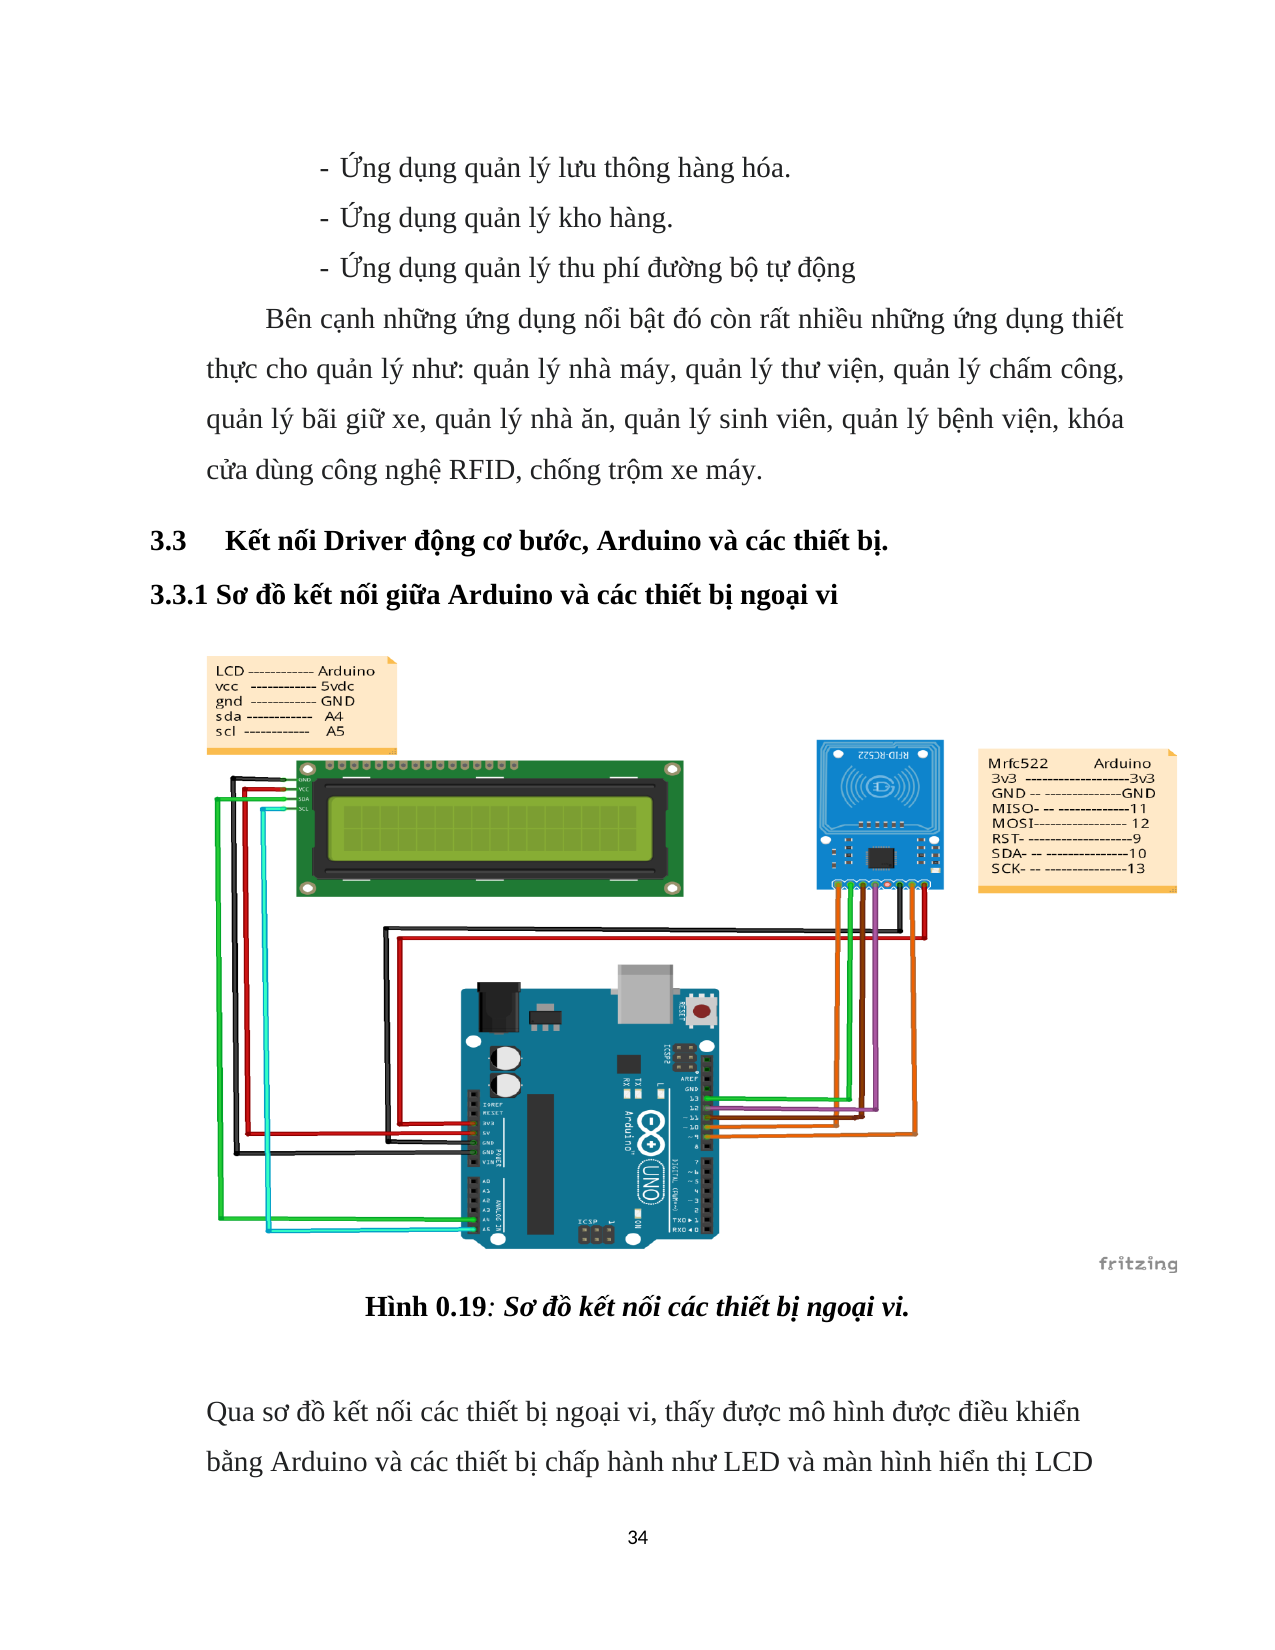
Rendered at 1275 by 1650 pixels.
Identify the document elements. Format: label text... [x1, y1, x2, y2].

picture [206, 656, 1178, 1273]
subtitle 3.3 Kết nối Driver động cơ bước, Arduino và các thiết bị. [150, 523, 1125, 557]
list Ứng dụng quản lý thu phí đường bộ tự động [319, 251, 1125, 284]
text Bên cạnh những ứng dụng nổi bật đó còn rất nhiều những ứng dụng thiết thực cho quản lý như: quản lý nhà máy, quản lý thư viện, quản lý chấm công, quản lý bãi giữ xe, quản lý nhà ăn, quản lý sinh viên, quản lý bệnh viện, khóa cửa dùng công nghệ RFID, chống trộm xe máy. [206, 301, 1125, 485]
list Ứng dụng quản lý lưu thông hàng hóa. [319, 150, 1125, 183]
list Ứng dụng quản lý kho hàng. [319, 200, 1125, 234]
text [206, 1394, 1125, 1478]
subtitle 3.3.1 Sơ đồ kết nối giữa Arduino và các thiết bị ngoại vi [150, 577, 1125, 611]
